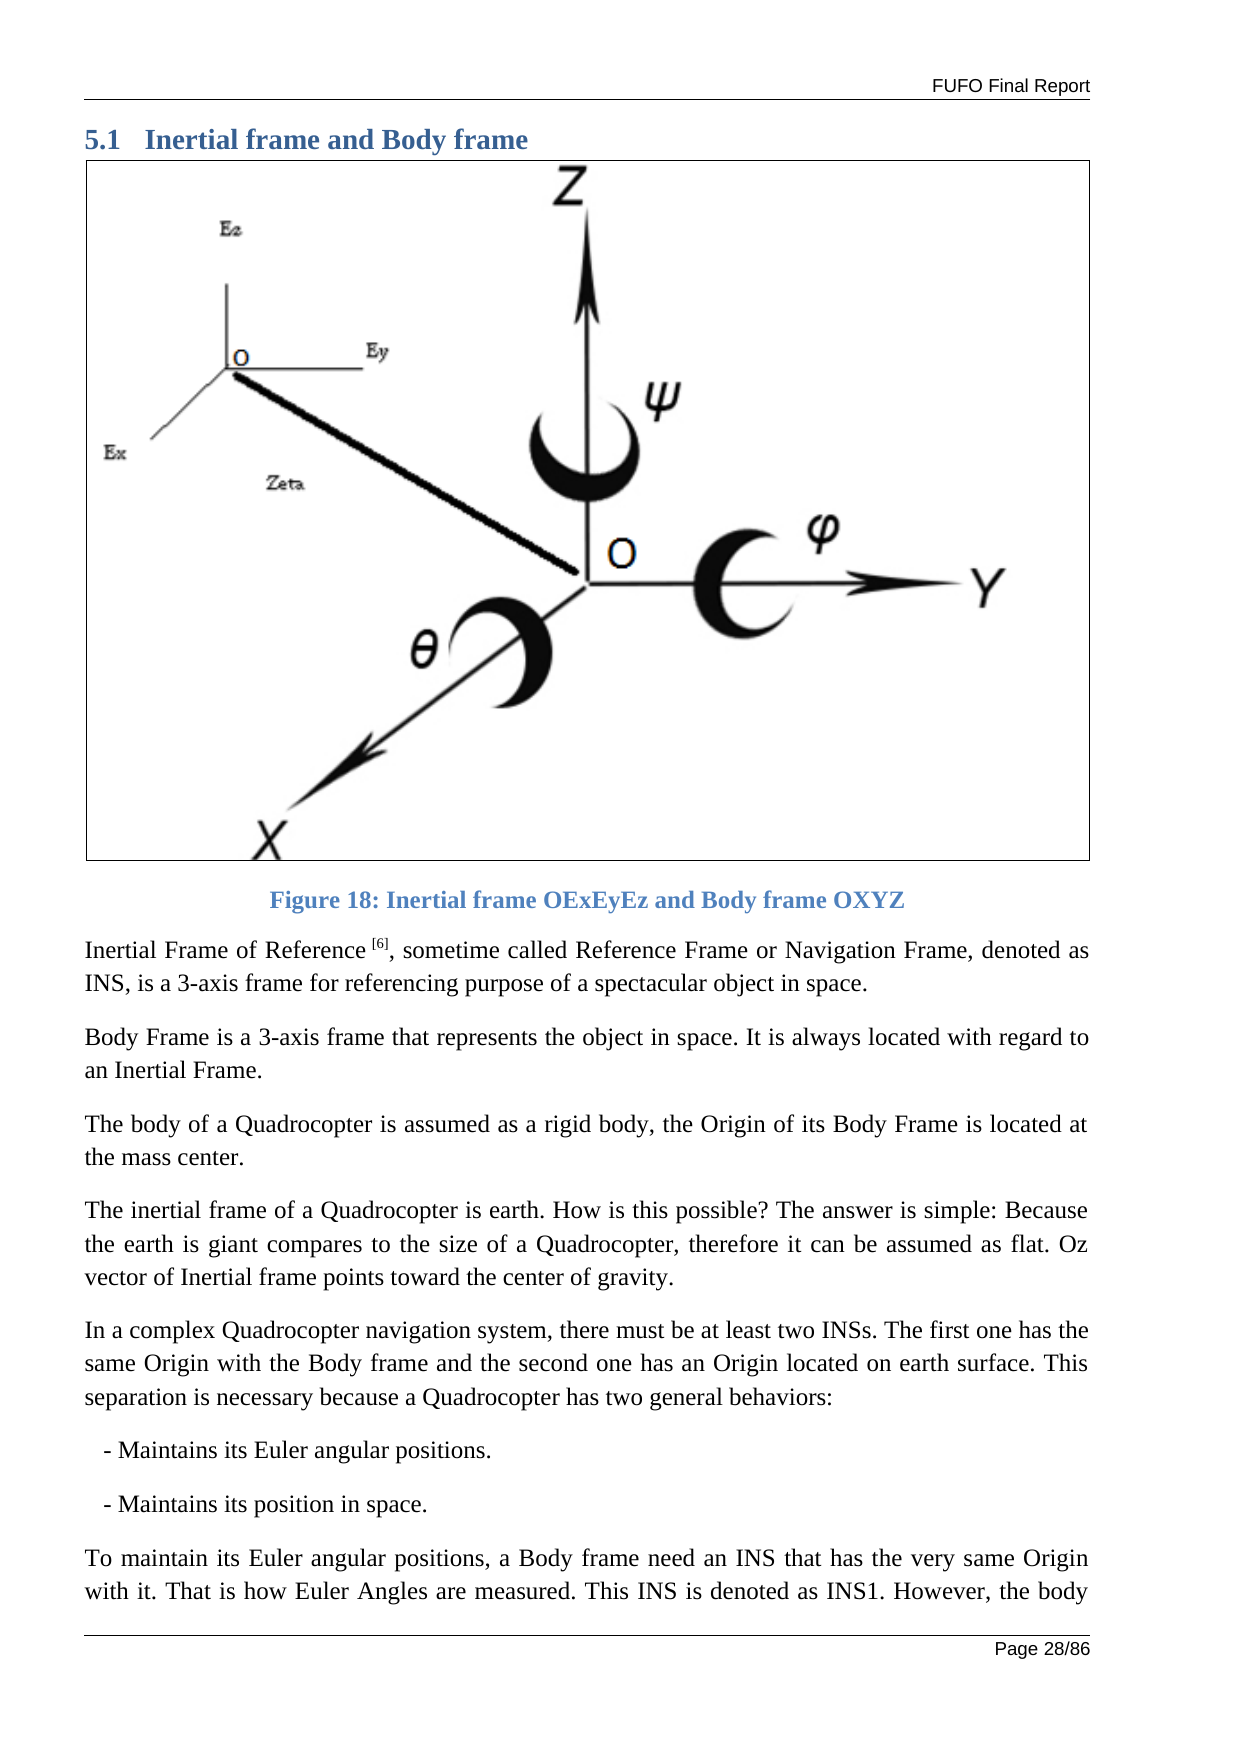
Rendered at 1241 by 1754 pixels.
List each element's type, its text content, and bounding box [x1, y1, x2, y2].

text The inertial frame of a Quadrocopter is earth. How is this possible? The answer is simple: Because the earth is giant compares to the size of a Quadrocopter, therefore it can be assumed as flat. Oz vector of Inertial frame points toward the center of gravity. [84, 1196, 1090, 1290]
text In a complex Quadrocopter navigation system, there must be at least two INSs. The first one has the same Origin with the Body frame and the second one has an Origin located on earth surface. This separation is necessary because a Quadrocopter has two general behaviors: [84, 1316, 1090, 1410]
text Inertial Frame of Reference [6], sometime called Reference Frame or Navigation Frame, denoted as INS, is a 3-axis frame for referencing purpose of a spectacular object in space. [84, 935, 1090, 997]
text - Maintains its position in space. [84, 1489, 1090, 1518]
text Body Frame is a 3-axis frame that represents the object in space. It is always located with regard to an Inertial Frame. [84, 1022, 1090, 1084]
text - Maintains its Euler angular positions. [84, 1435, 1090, 1464]
subtitle Inertial frame and Body frame [84, 122, 1090, 155]
text The body of a Quadrocopter is assumed as a rigid body, the Origin of its Body Frame is located at the mass center. [84, 1109, 1090, 1171]
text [84, 1543, 1090, 1605]
text Figure 18: Inertial frame OExEyEz and Body frame OXYZ [84, 885, 1090, 914]
picture [87, 161, 1089, 860]
